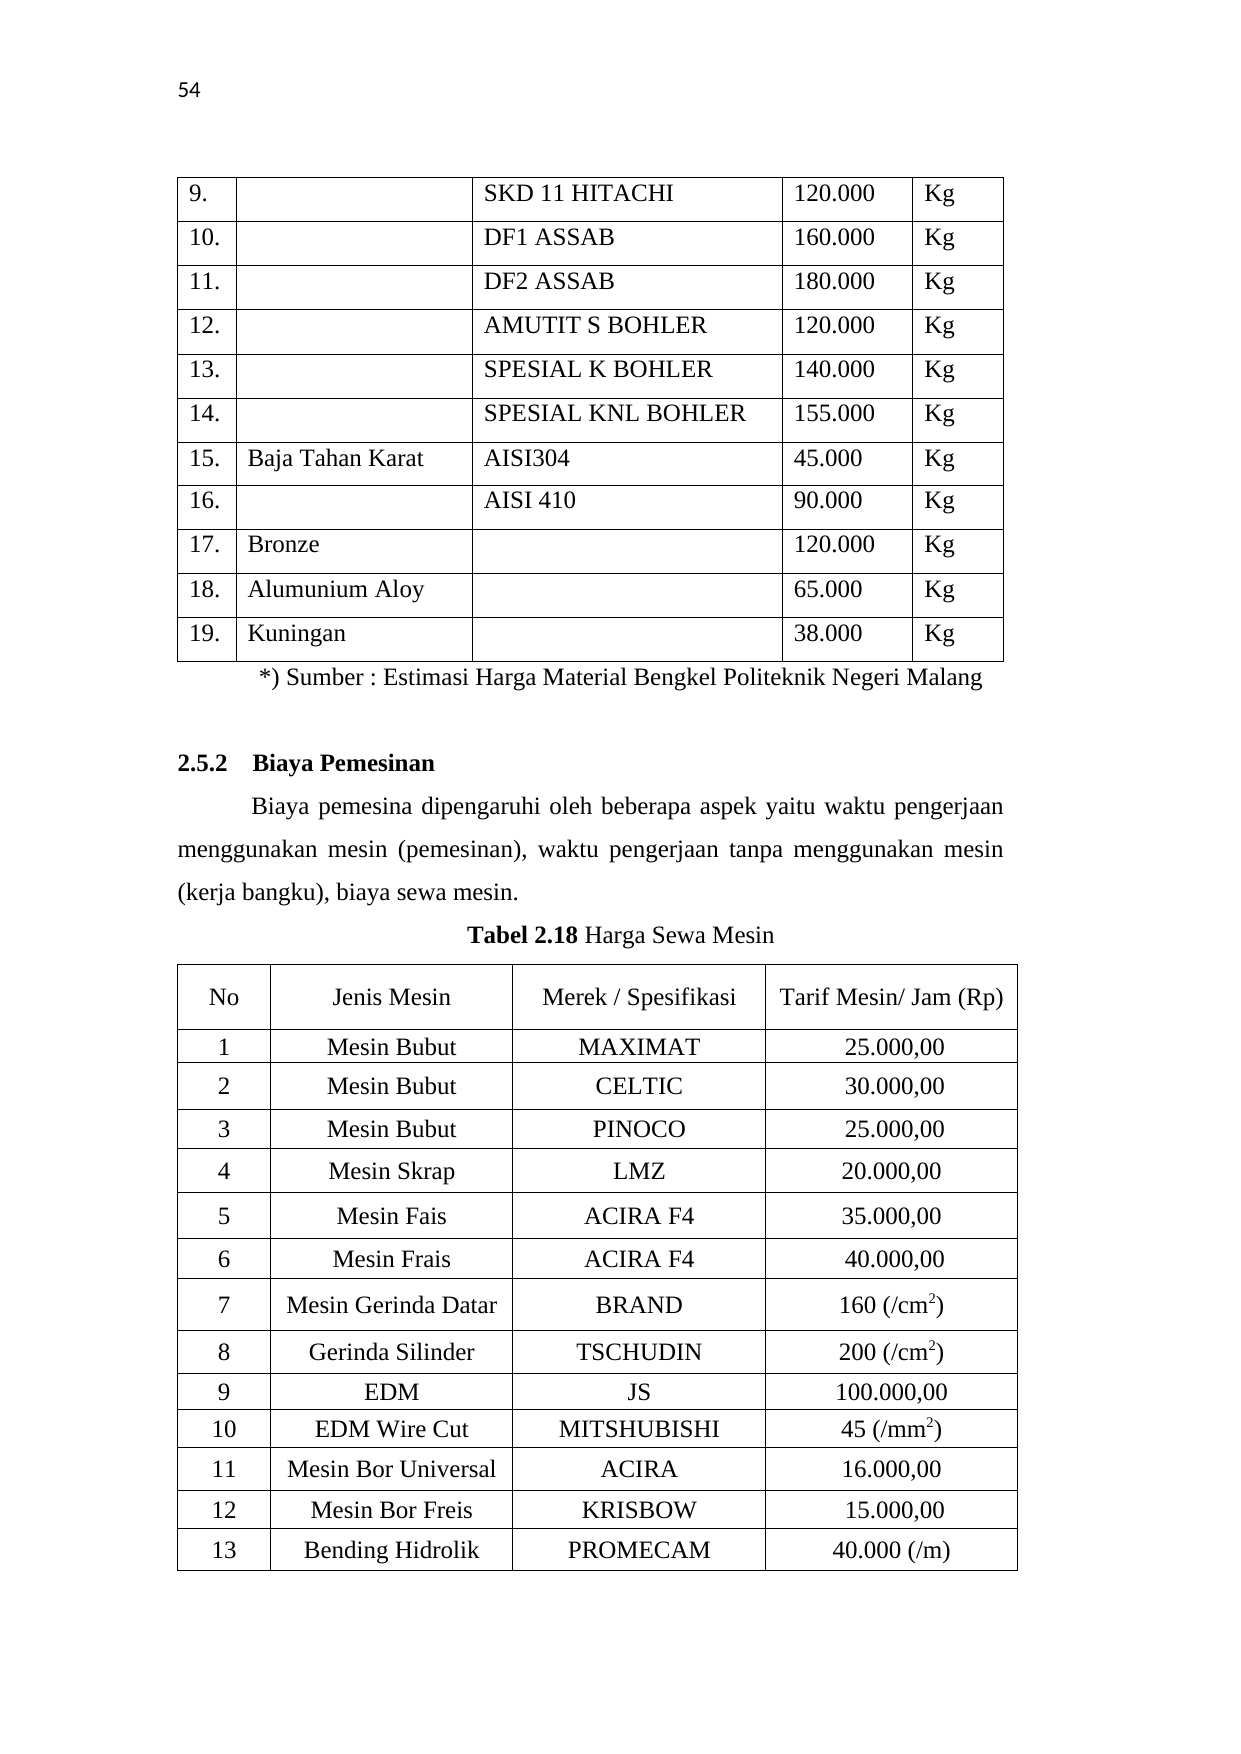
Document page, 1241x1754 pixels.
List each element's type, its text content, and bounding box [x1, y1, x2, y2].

table_cell 140.000 [783, 355, 912, 397]
table_cell 8 [178, 1331, 270, 1373]
table_cell [237, 222, 472, 265]
table_cell 7 [178, 1279, 270, 1329]
table_cell 40.000 (/m) [766, 1529, 1017, 1570]
table_cell PROMECAM [513, 1529, 765, 1570]
table_cell [237, 486, 472, 528]
table_cell 1 [178, 1030, 270, 1062]
table_cell 120.000 [783, 530, 912, 573]
table_cell MAXIMAT [513, 1030, 765, 1062]
table_cell Kg [913, 530, 1003, 573]
table_cell Mesin Bubut [271, 1030, 512, 1062]
table_header No [178, 965, 270, 1029]
table_cell ACIRA F4 [513, 1193, 765, 1237]
table_cell [237, 178, 472, 221]
table_cell 160 (/cm2) [766, 1279, 1017, 1329]
table_cell [237, 355, 472, 397]
table_cell 30.000,00 [766, 1063, 1017, 1108]
table_cell 19. [178, 618, 236, 661]
table_cell Kg [913, 222, 1003, 265]
table_cell 13 [178, 1529, 270, 1570]
table_cell 160.000 [783, 222, 912, 265]
table_cell 120.000 [783, 310, 912, 353]
table_cell Alumunium Aloy [237, 574, 472, 617]
table_cell SPESIAL K BOHLER [473, 355, 782, 397]
table_cell 38.000 [783, 618, 912, 661]
table_cell TSCHUDIN [513, 1331, 765, 1373]
table_cell Kg [913, 618, 1003, 661]
table_header Tarif Mesin/ Jam (Rp) [766, 965, 1017, 1029]
table_cell [237, 399, 472, 442]
table_cell Mesin Bubut [271, 1110, 512, 1147]
table_cell 35.000,00 [766, 1193, 1017, 1237]
table_cell 16. [178, 486, 236, 528]
table_cell 200 (/cm2) [766, 1331, 1017, 1373]
table_cell 9 [178, 1374, 270, 1408]
table_cell 45.000 [783, 443, 912, 484]
subtitle Biaya Pemesinan [177, 748, 1004, 777]
table_cell LMZ [513, 1149, 765, 1192]
table_cell Bronze [237, 530, 472, 573]
table_cell 2 [178, 1063, 270, 1108]
table_cell Kg [913, 399, 1003, 442]
table_cell 4 [178, 1149, 270, 1192]
text Tabel 2.18 Harga Sewa Mesin [177, 921, 1004, 949]
table_cell 9. [178, 178, 236, 221]
table_cell Kuningan [237, 618, 472, 661]
table_cell 155.000 [783, 399, 912, 442]
table_cell Mesin Skrap [271, 1149, 512, 1192]
table_cell 45 (/mm2) [766, 1410, 1017, 1447]
table_cell 5 [178, 1193, 270, 1237]
table_cell ACIRA [513, 1448, 765, 1490]
table_cell Kg [913, 178, 1003, 221]
table_cell Mesin Bubut [271, 1063, 512, 1108]
text Biaya pemesina dipengaruhi oleh beberapa aspek yaitu waktu pengerjaan menggunakan mesin (pemesinan), waktu pengerjaan tanpa menggunakan mesin (kerja bangku), biaya sewa mesin. [177, 791, 1004, 906]
table_cell 6 [178, 1239, 270, 1278]
table_cell 40.000,00 [766, 1239, 1017, 1278]
table_cell 3 [178, 1110, 270, 1147]
text *) Sumber : Estimasi Harga Material Bengkel Politeknik Negeri Malang [177, 662, 1004, 691]
table_cell 17. [178, 530, 236, 573]
table_cell JS [513, 1374, 765, 1408]
table_cell 15. [178, 443, 236, 484]
table_cell AISI304 [473, 443, 782, 484]
table_header Merek / Spesifikasi [513, 965, 765, 1029]
table_cell [473, 574, 782, 617]
table_cell 120.000 [783, 178, 912, 221]
table_cell [237, 310, 472, 353]
table_cell 15.000,00 [766, 1491, 1017, 1528]
table_cell DF2 ASSAB [473, 266, 782, 309]
table_cell 10. [178, 222, 236, 265]
table_cell [473, 618, 782, 661]
table_cell 13. [178, 355, 236, 397]
table_cell SPESIAL KNL BOHLER [473, 399, 782, 442]
table_cell 100.000,00 [766, 1374, 1017, 1408]
table_cell Kg [913, 266, 1003, 309]
table_cell Mesin Bor Universal [271, 1448, 512, 1490]
table_cell Kg [913, 443, 1003, 484]
table_cell 10 [178, 1410, 270, 1447]
table_cell 12. [178, 310, 236, 353]
table_cell 14. [178, 399, 236, 442]
table_cell AISI 410 [473, 486, 782, 528]
table_cell Mesin Fais [271, 1193, 512, 1237]
table_cell PINOCO [513, 1110, 765, 1147]
table_cell AMUTIT S BOHLER [473, 310, 782, 353]
table_cell 25.000,00 [766, 1030, 1017, 1062]
table_cell Kg [913, 574, 1003, 617]
table_cell BRAND [513, 1279, 765, 1329]
table_cell Bending Hidrolik [271, 1529, 512, 1570]
table_cell Baja Tahan Karat [237, 443, 472, 484]
table_cell Kg [913, 486, 1003, 528]
table_cell Mesin Bor Freis [271, 1491, 512, 1528]
table_cell 18. [178, 574, 236, 617]
table_cell Gerinda Silinder [271, 1331, 512, 1373]
table_cell 11 [178, 1448, 270, 1490]
table_cell Mesin Frais [271, 1239, 512, 1278]
table_cell 12 [178, 1491, 270, 1528]
table_cell EDM [271, 1374, 512, 1408]
table_cell CELTIC [513, 1063, 765, 1108]
table_cell [473, 530, 782, 573]
table_cell SKD 11 HITACHI [473, 178, 782, 221]
table_header Jenis Mesin [271, 965, 512, 1029]
table_cell 16.000,00 [766, 1448, 1017, 1490]
table_cell ACIRA F4 [513, 1239, 765, 1278]
table_cell EDM Wire Cut [271, 1410, 512, 1447]
table_cell Kg [913, 355, 1003, 397]
table_cell MITSHUBISHI [513, 1410, 765, 1447]
table_cell KRISBOW [513, 1491, 765, 1528]
table_cell Kg [913, 310, 1003, 353]
table_cell DF1 ASSAB [473, 222, 782, 265]
table_cell 65.000 [783, 574, 912, 617]
table_cell 11. [178, 266, 236, 309]
table_cell Mesin Gerinda Datar [271, 1279, 512, 1329]
table_cell 180.000 [783, 266, 912, 309]
table_cell 25.000,00 [766, 1110, 1017, 1147]
table_cell 20.000,00 [766, 1149, 1017, 1192]
table_cell [237, 266, 472, 309]
table_cell 90.000 [783, 486, 912, 528]
